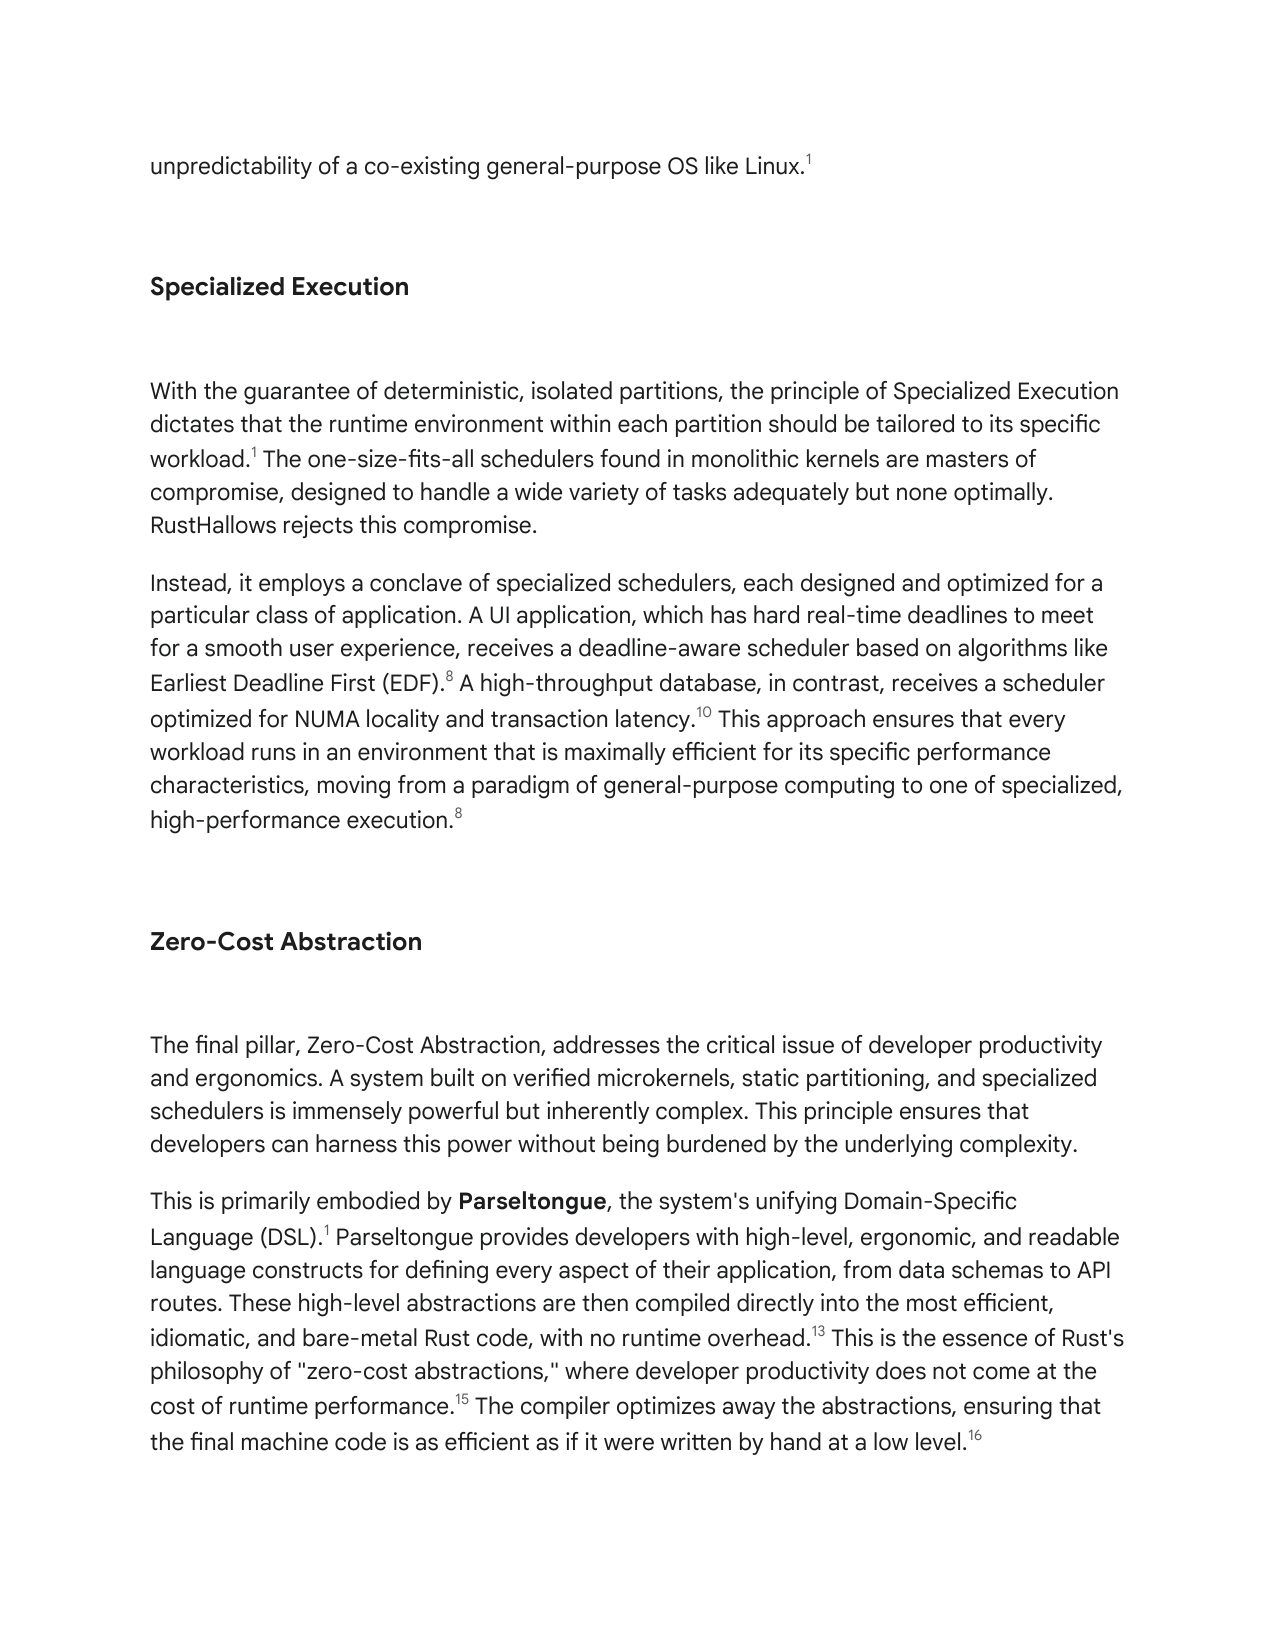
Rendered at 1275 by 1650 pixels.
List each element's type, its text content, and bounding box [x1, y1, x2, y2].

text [150, 150, 1125, 181]
text The final pillar, Zero-Cost Abstraction, addresses the critical issue of developer productivity and ergonomics. A system built on verified microkernels, static partitioning, and specialized schedulers is immensely powerful but inherently complex. This principle ensures that developers can harness this power without being burdened by the underlying complexity. [150, 1032, 1125, 1159]
text With the guarantee of deterministic, isolated partitions, the principle of Specialized Execution dictates that the runtime environment within each partition should be tailored to its specific workload.1 The one-size-fits-all schedulers found in monolithic kernels are masters of compromise, designed to handle a wide variety of tasks adequately but none optimally. RustHallows rejects this compromise. [150, 377, 1125, 540]
subtitle Zero-Cost Abstraction [150, 926, 1125, 957]
text Instead, it employs a conclave of specialized schedulers, each designed and optimized for a particular class of application. A UI application, which has hard real-time deadlines to meet for a smooth user experience, receives a deadline-aware scheduler based on algorithms like Earliest Deadline First (EDF).8 A high-throughput database, in contrast, receives a scheduler optimized for NUMA locality and transaction latency.10 This approach ensures that every workload runs in an environment that is maximally efficient for its specific performance characteristics, moving from a paradigm of general-purpose computing to one of specialized, high-performance execution.8 [150, 569, 1125, 836]
text This is primarily embodied by Parseltongue, the system's unifying Domain-Specific Language (DSL).1 Parseltongue provides developers with high-level, ergonomic, and readable language constructs for defining every aspect of their application, from data schemas to API routes. These high-level abstractions are then compiled directly into the most efficient, idiomatic, and bare-metal Rust code, with no runtime overhead.13 This is the essence of Rust's philosophy of "zero-cost abstractions," where developer productivity does not come at the cost of runtime performance.15 The compiler optimizes away the abstractions, ensuring that the final machine code is as efficient as if it were written by hand at a low level.16 [150, 1188, 1125, 1457]
subtitle Specialized Execution [150, 271, 1125, 303]
